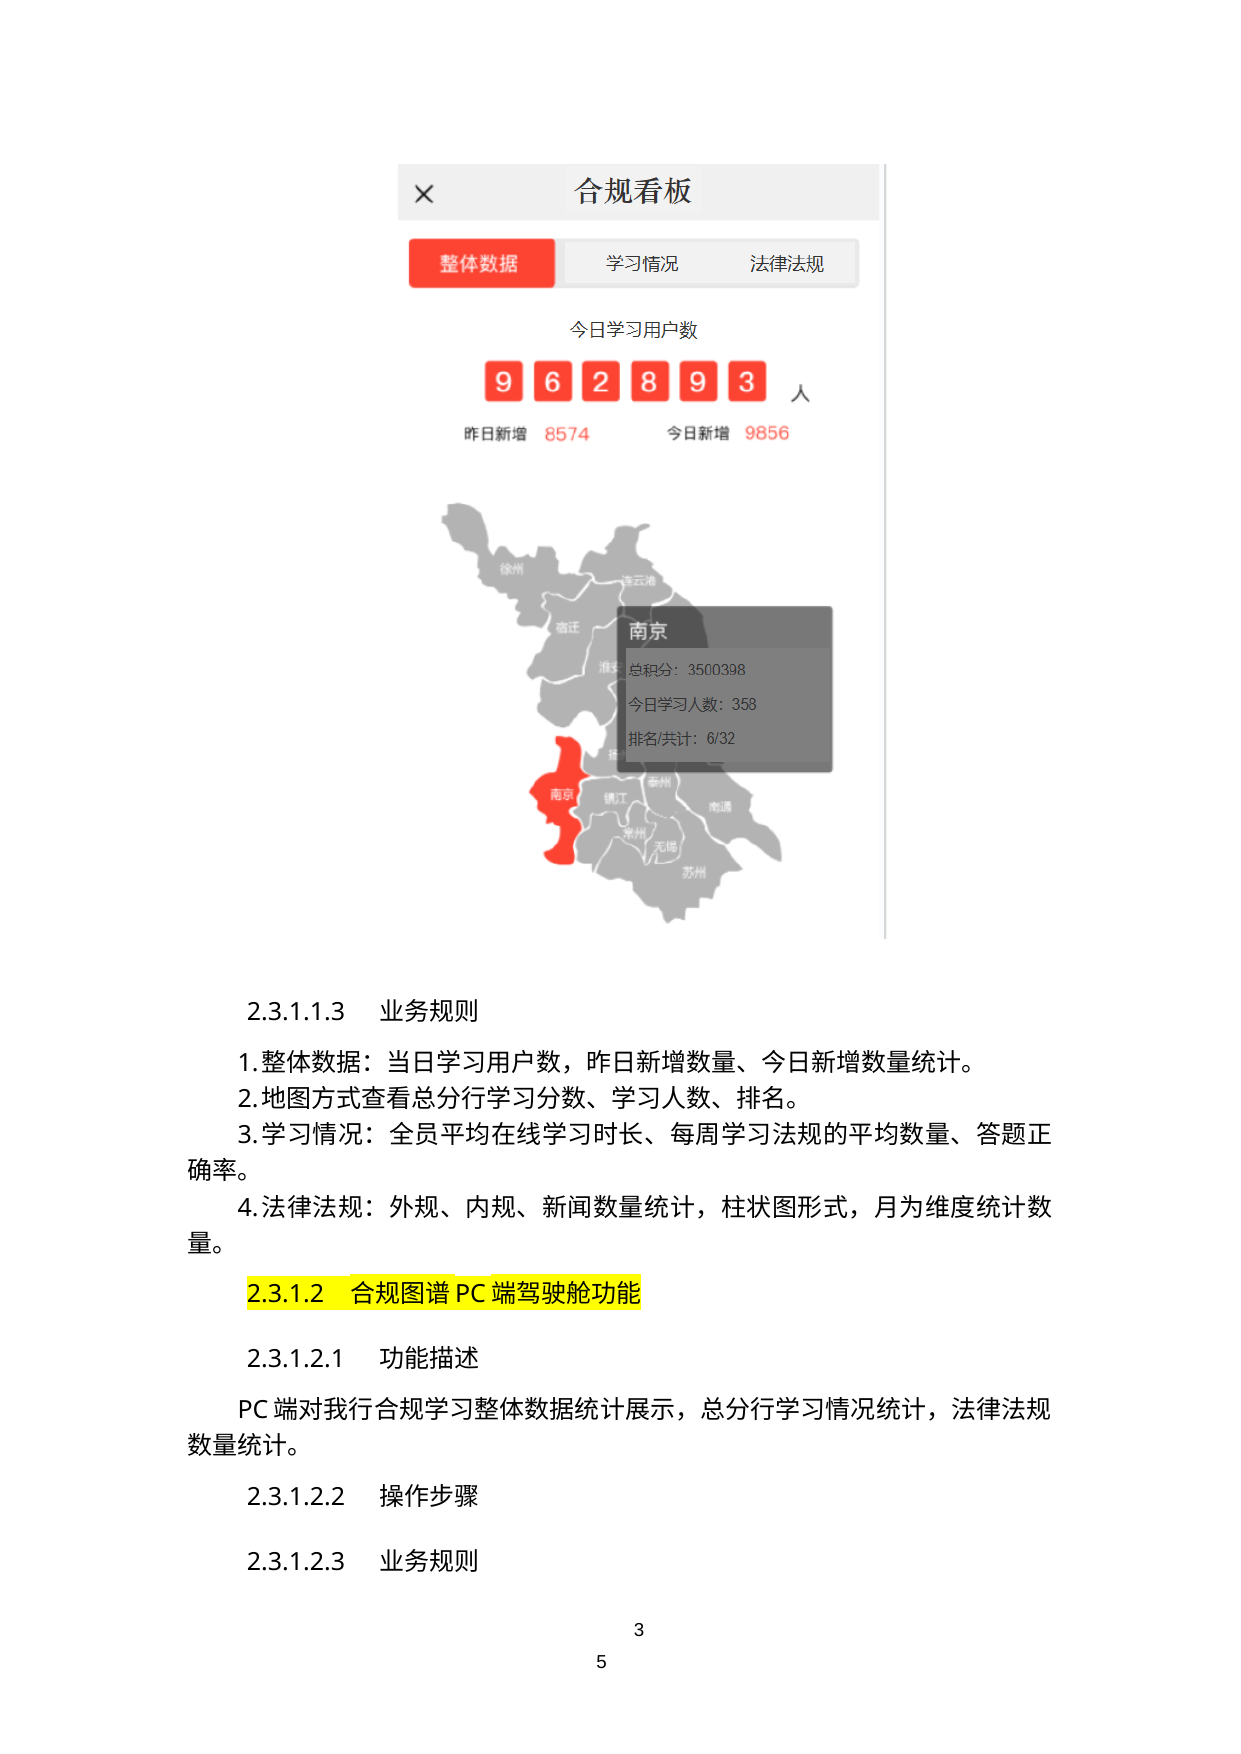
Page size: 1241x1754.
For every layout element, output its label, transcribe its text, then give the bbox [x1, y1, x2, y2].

list 操作步骤 [187, 1462, 1053, 1527]
list 学习情况：全员平均在线学习时长、每周学习法规的平均数量、答题正确率。 [187, 1114, 1053, 1187]
list 业务规则 [187, 977, 1053, 1042]
list 地图方式查看总分行学习分数、学习人数、排名。 [187, 1078, 1053, 1114]
list 法律法规：外规、内规、新闻数量统计，柱状图形式，月为维度统计数量。 [187, 1187, 1053, 1259]
text PC端对我行合规学习整体数据统计展示，总分行学习情况统计，法律法规数量统计。 [187, 1389, 1053, 1462]
list 功能描述 [187, 1324, 1053, 1389]
list 整体数据：当日学习用户数，昨日新增数量、今日新增数量统计。 [187, 1042, 1053, 1078]
picture [397, 164, 887, 939]
list 合规图谱PC端驾驶舱功能 [247, 1259, 1053, 1324]
list 业务规则 [187, 1527, 1053, 1592]
